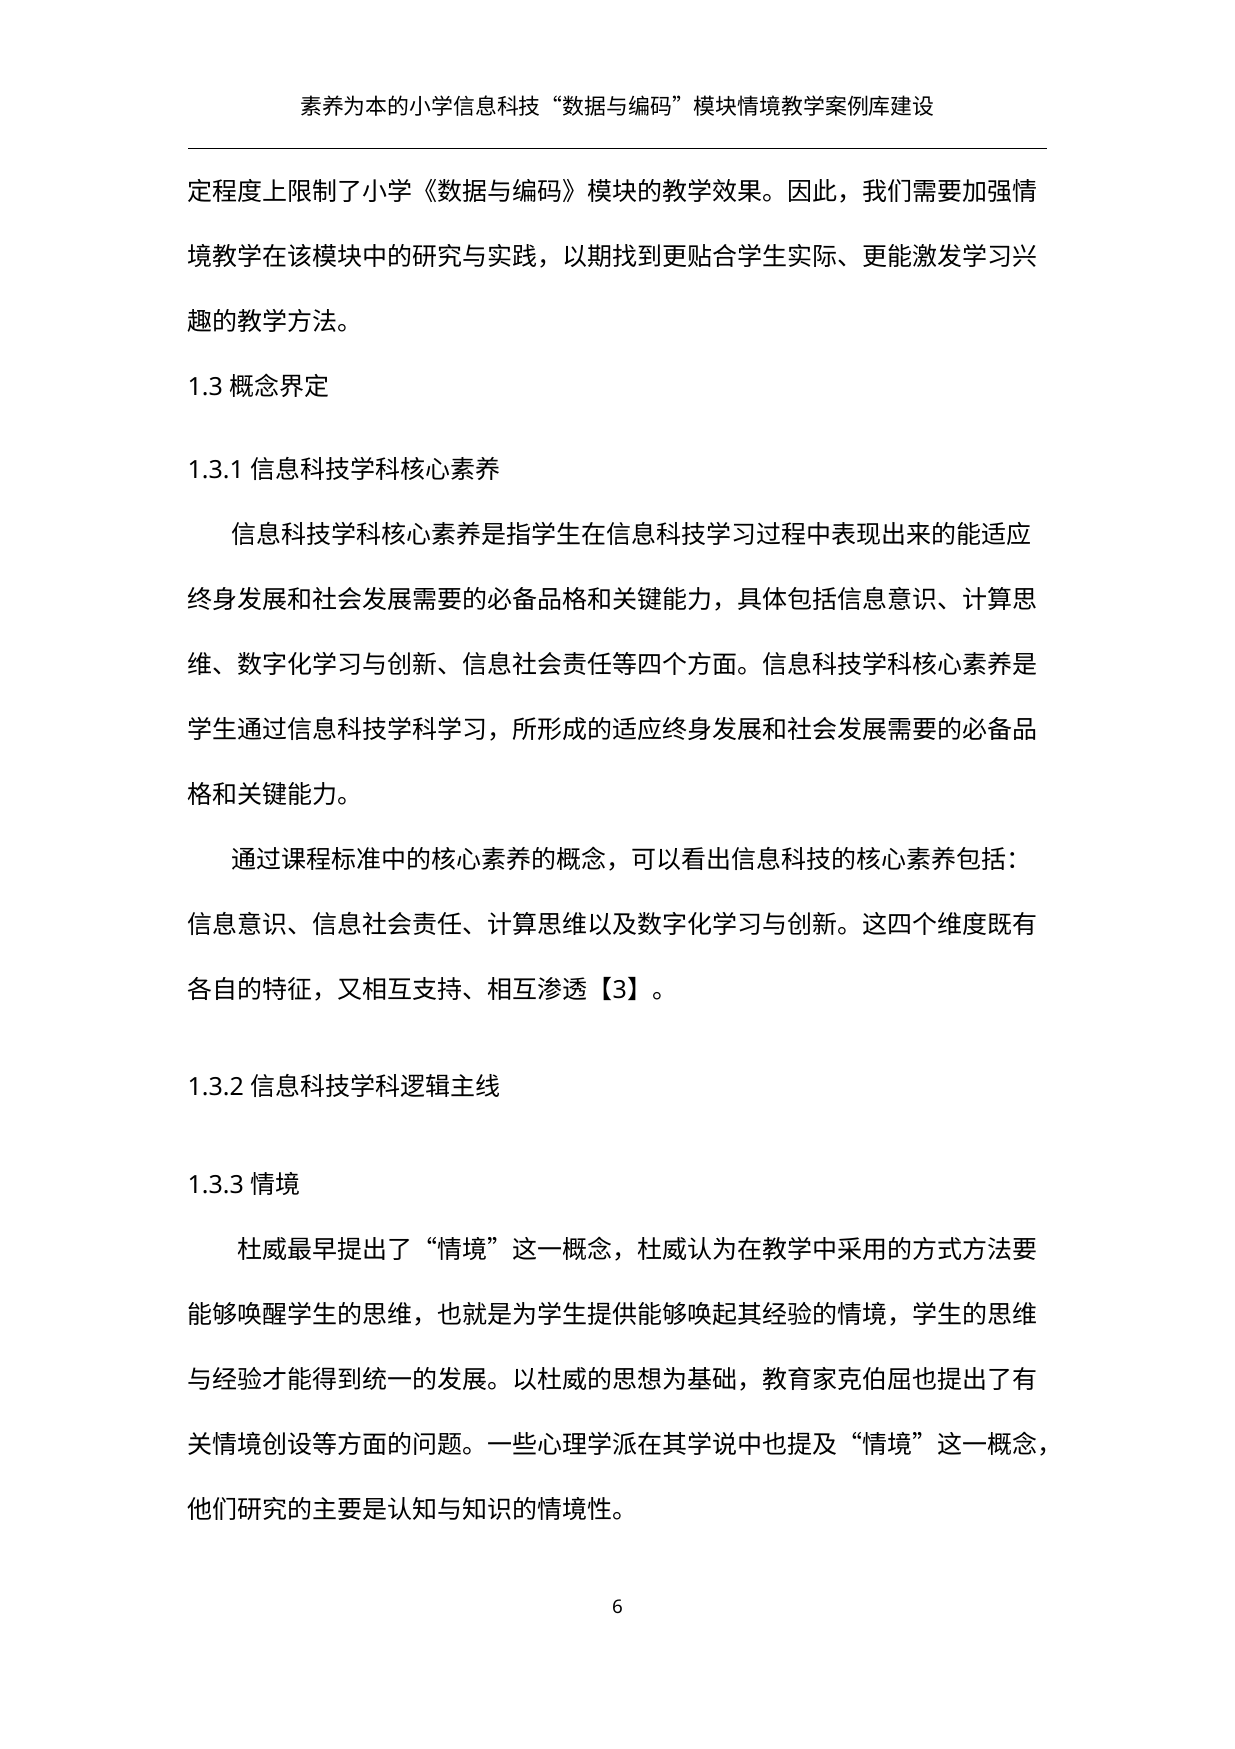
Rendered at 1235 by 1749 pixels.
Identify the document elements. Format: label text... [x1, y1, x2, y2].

list 信息科技学科核心素养是指学生在信息科技学习过程中表现出来的能适应终身发展和社会发展需要的必备品格和关键能力，具体包括信息意识、计算思维、数字化学习与创新、信息社会责任等四个方面。信息科技学科核心素养是学生通过信息科技学科学习，所形成的适应终身发展和社会发展需要的必备品格和关键能力。 [187, 500, 1047, 825]
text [187, 157, 1047, 352]
list 信息科技学科核心素养 [187, 435, 1047, 500]
subtitle 概念界定 [187, 352, 1047, 417]
list 杜威最早提出了“情境”这一概念，杜威认为在教学中采用的方式方法要能够唤醒学生的思维，也就是为学生提供能够唤起其经验的情境，学生的思维与经验才能得到统一的发展。以杜威的思想为基础，教育家克伯屈也提出了有关情境创设等方面的问题。一些心理学派在其学说中也提及“情境”这一概念，他们研究的主要是认知与知识的情境性。 [187, 1215, 1047, 1540]
list 信息科技学科逻辑主线 [187, 1052, 1047, 1117]
list 通过课程标准中的核心素养的概念，可以看出信息科技的核心素养包括：信息意识、信息社会责任、计算思维以及数字化学习与创新。这四个维度既有各自的特征，又相互支持、相互渗透【3】。 [187, 825, 1047, 1020]
list 情境 [187, 1150, 1047, 1215]
